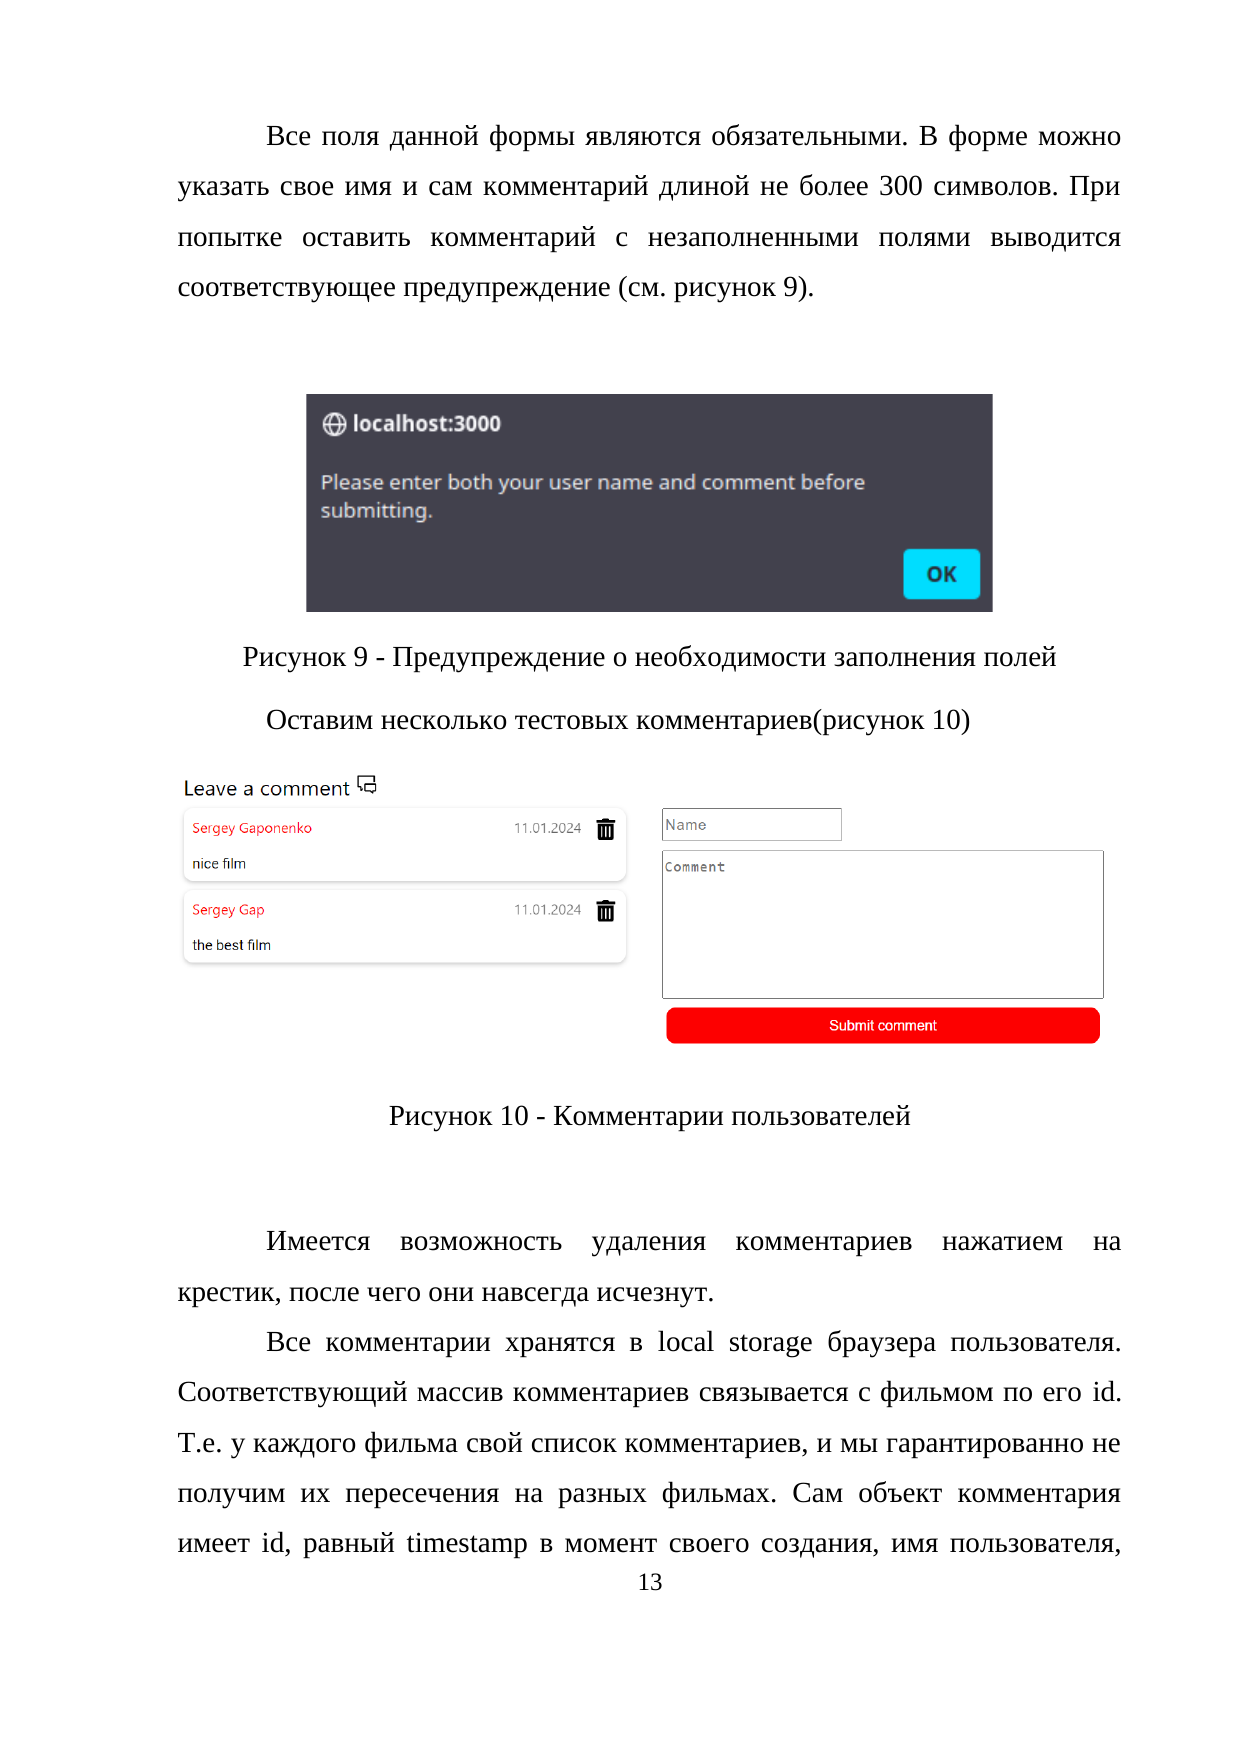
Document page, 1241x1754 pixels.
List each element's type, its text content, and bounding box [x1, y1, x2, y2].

text Все поля данной формы являются обязательными. В форме можно указать свое имя и сам комментарий длиной не более 300 символов. При попытке оставить комментарий с незаполненными полями выводится соответствующее предупреждение (см. рисунок 9). [177, 118, 1122, 303]
text Рисунок 9 - Предупреждение о необходимости заполнения полей [177, 639, 1122, 673]
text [177, 1324, 1122, 1559]
text Оставим несколько тестовых комментариев(рисунок 10) [177, 702, 1122, 736]
picture [306, 394, 993, 612]
text Имеется возможность удаления комментариев нажатием на крестик, после чего они навсегда исчезнут. [177, 1223, 1122, 1307]
picture [177, 765, 1123, 1071]
text Рисунок 10 - Комментарии пользователей [177, 1098, 1122, 1131]
